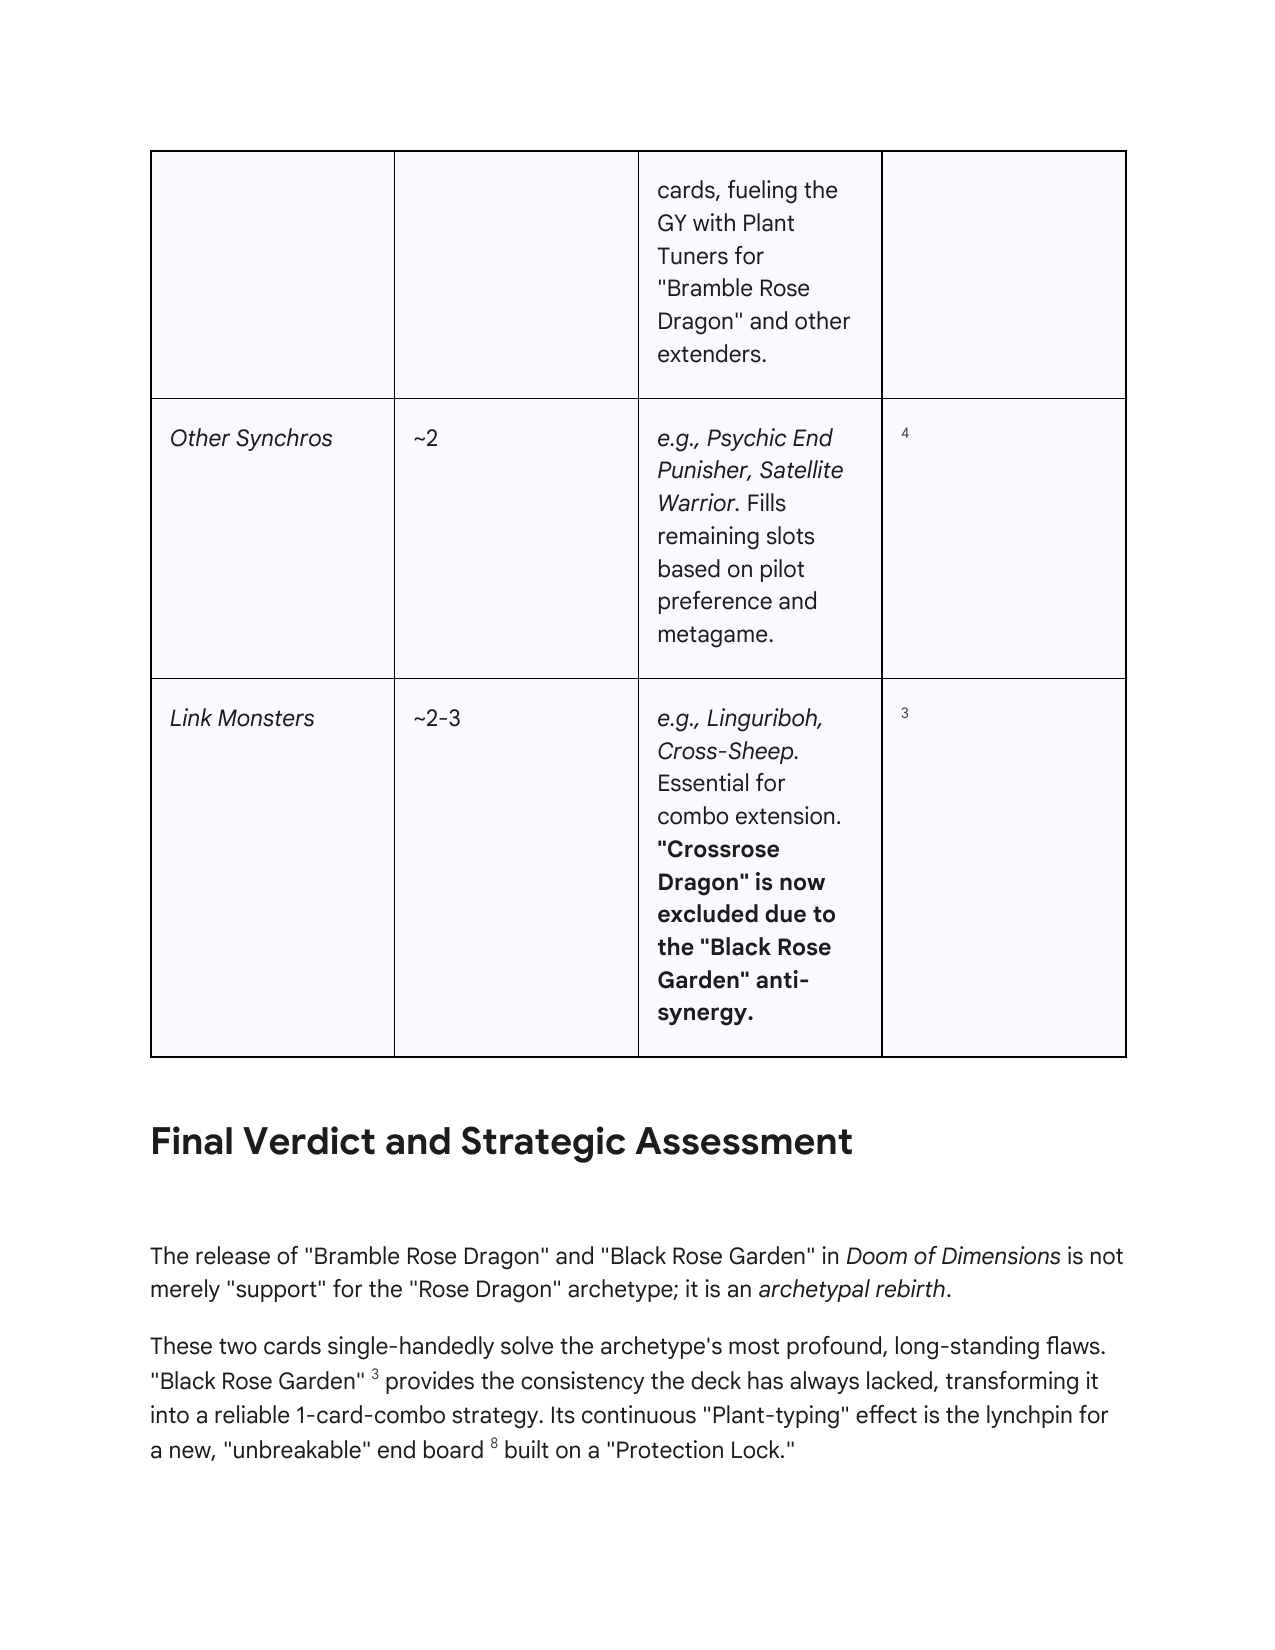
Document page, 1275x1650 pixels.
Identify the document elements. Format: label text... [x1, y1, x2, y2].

table_cell 3 [883, 679, 1125, 1056]
table_cell e.g., Psychic End Punisher, Satellite Warrior. Fills remaining slots based on pilot preference and metagame. [639, 399, 881, 678]
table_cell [639, 152, 881, 397]
table_cell 4 [883, 399, 1125, 678]
table_cell 4 [883, 152, 1125, 397]
table_cell Link Monsters [152, 679, 394, 1056]
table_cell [152, 152, 394, 397]
table_cell 1 [395, 152, 638, 397]
text These two cards single-handedly solve the archetype's most profound, long-standing flaws. "Black Rose Garden" 3 provides the consistency the deck has always lacked, transforming it into a reliable 1-card-combo strategy. Its continuous "Plant-typing" effect is the lynchpin for a new, "unbreakable" end board 8 built on a "Protection Lock." [150, 1332, 1125, 1465]
subtitle Final Verdict and Strategic Assessment [150, 1118, 1125, 1165]
table_cell ~2 [395, 399, 638, 678]
table_cell ~2-3 [395, 679, 638, 1056]
text The release of "Bramble Rose Dragon" and "Black Rose Garden" in Doom of Dimensions is not merely "support" for the "Rose Dragon" archetype; it is an archetypal rebirth. [150, 1242, 1125, 1303]
table_cell Other Synchros [152, 399, 394, 678]
table_cell e.g., Linguriboh, Cross-Sheep. Essential for combo extension. "Crossrose Dragon" is now excluded due to the "Black Rose Garden" anti-synergy. [639, 679, 881, 1056]
